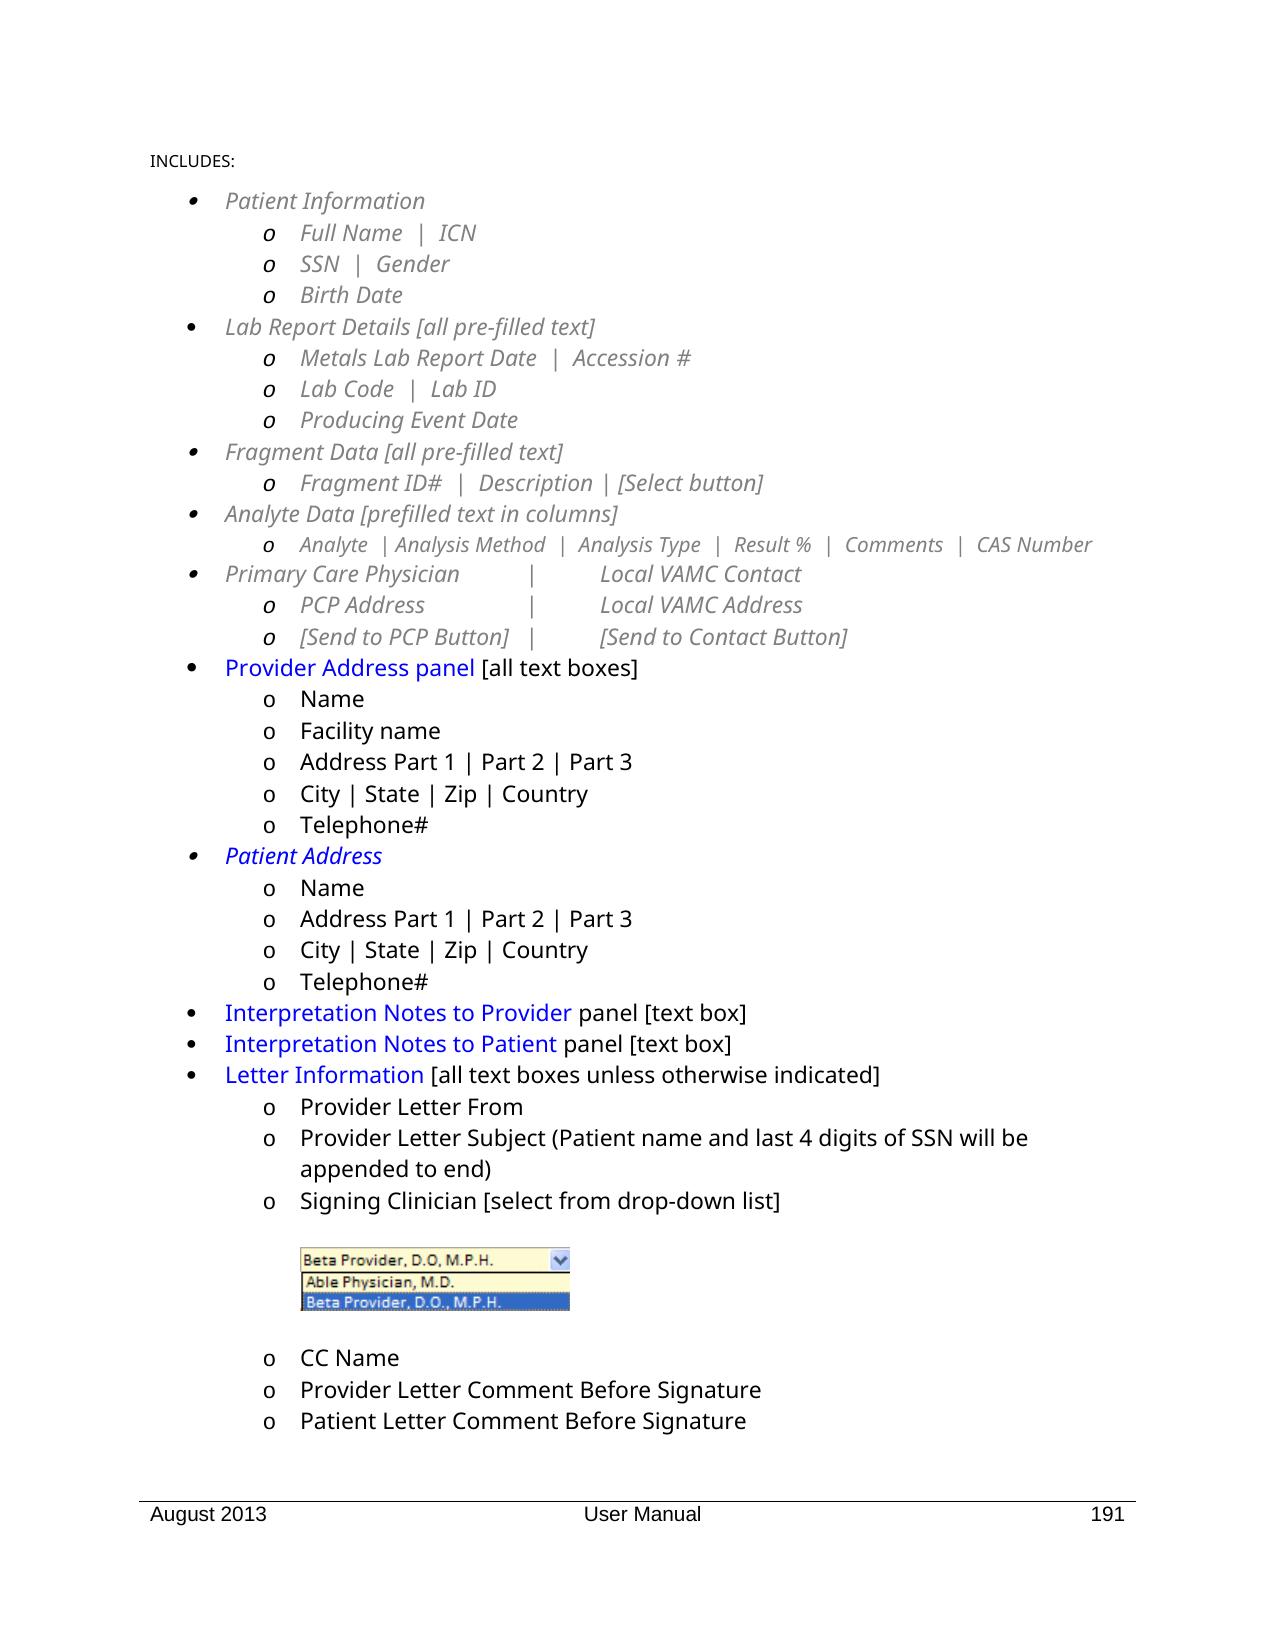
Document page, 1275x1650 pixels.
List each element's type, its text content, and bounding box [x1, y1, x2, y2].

list Signing Clinician [select from drop-down list] [262, 1184, 1125, 1216]
list [Send to PCP Button] | [Send to Contact Button] [262, 621, 1125, 652]
list Producing Event Date [262, 404, 1125, 436]
list Provider Letter Comment Before Signature [262, 1373, 1125, 1405]
list Patient Address [187, 840, 1125, 871]
list Provider Letter From [262, 1091, 1125, 1122]
list Analyte | Analysis Method | Analysis Type | Result % | Comments | CAS Number [262, 530, 1125, 558]
list Lab Report Details [all pre-filled text] [187, 311, 1125, 342]
list Fragment Data [all pre-filled text] [187, 436, 1125, 467]
list Name [262, 871, 1125, 903]
list City | State | Zip | Country [262, 934, 1125, 966]
list Birth Date [262, 279, 1125, 311]
list City | State | Zip | Country [262, 777, 1125, 809]
list Provider Letter Subject (Patient name and last 4 digits of SSN will be appended to end) [262, 1122, 1125, 1184]
list CC Name [262, 1342, 1125, 1373]
list SSN | Gender [262, 248, 1125, 279]
list Full Name | ICN [262, 216, 1125, 248]
list Facility name [262, 715, 1125, 746]
picture [300, 1247, 570, 1311]
list Letter Information [all text boxes unless otherwise indicated] [187, 1059, 1125, 1091]
list Analyte Data [prefilled text in columns] [187, 498, 1125, 530]
list Interpretation Notes to Patient panel [text box] [187, 1028, 1125, 1059]
list Telephone# [262, 966, 1125, 997]
list Address Part 1 | Part 2 | Part 3 [262, 746, 1125, 777]
text INCLUDES: [150, 150, 1125, 173]
list Patient Letter Comment Before Signature [262, 1405, 1125, 1436]
list Lab Code | Lab ID [262, 373, 1125, 404]
list Primary Care Physician | Local VAMC Contact [187, 558, 1125, 589]
list Name [262, 683, 1125, 715]
list Fragment ID# | Description | [Select button] [262, 467, 1125, 498]
list Telephone# [262, 809, 1125, 840]
list Patient Information [187, 185, 1125, 216]
list PCP Address | Local VAMC Address [262, 589, 1125, 621]
list Address Part 1 | Part 2 | Part 3 [262, 903, 1125, 934]
list Provider Address panel [all text boxes] [187, 652, 1125, 683]
list Metals Lab Report Date | Accession # [262, 342, 1125, 373]
list Interpretation Notes to Provider panel [text box] [187, 997, 1125, 1028]
